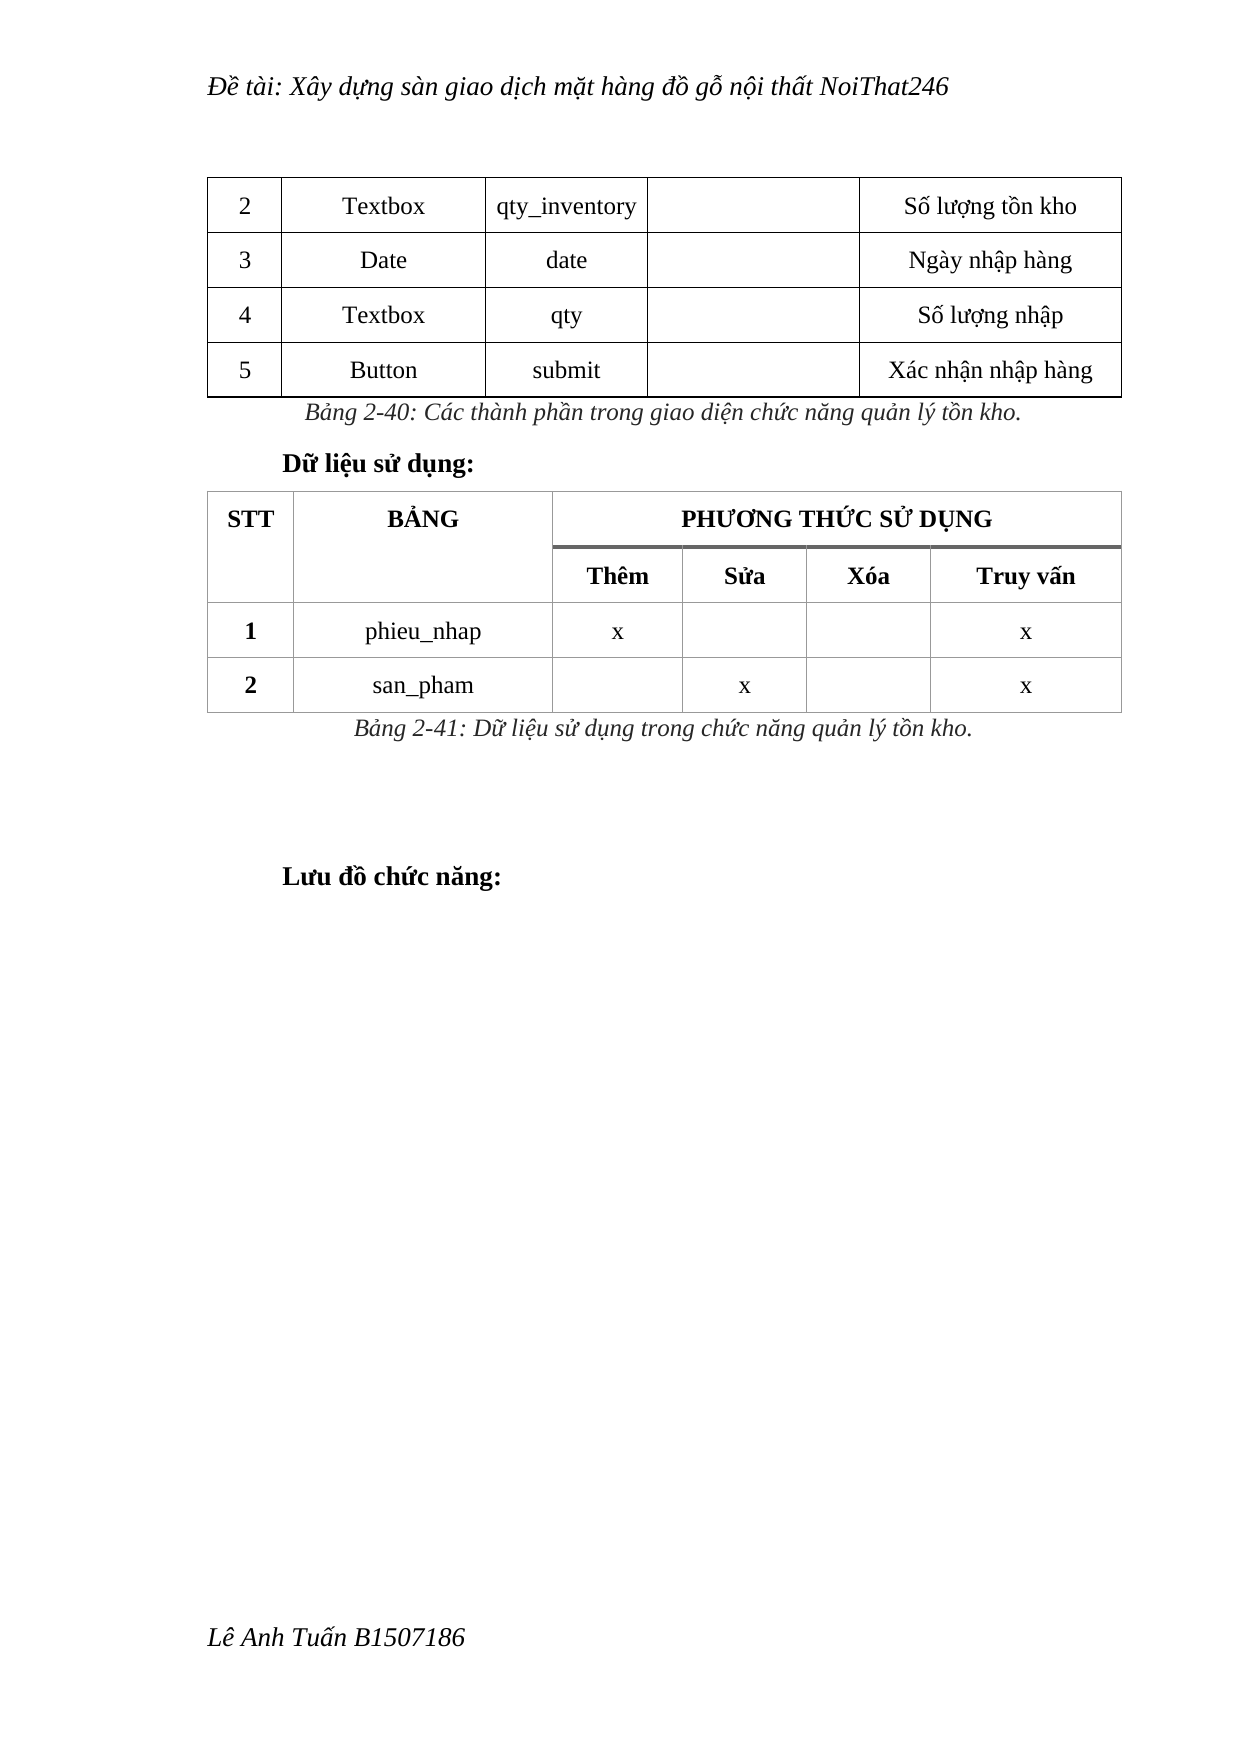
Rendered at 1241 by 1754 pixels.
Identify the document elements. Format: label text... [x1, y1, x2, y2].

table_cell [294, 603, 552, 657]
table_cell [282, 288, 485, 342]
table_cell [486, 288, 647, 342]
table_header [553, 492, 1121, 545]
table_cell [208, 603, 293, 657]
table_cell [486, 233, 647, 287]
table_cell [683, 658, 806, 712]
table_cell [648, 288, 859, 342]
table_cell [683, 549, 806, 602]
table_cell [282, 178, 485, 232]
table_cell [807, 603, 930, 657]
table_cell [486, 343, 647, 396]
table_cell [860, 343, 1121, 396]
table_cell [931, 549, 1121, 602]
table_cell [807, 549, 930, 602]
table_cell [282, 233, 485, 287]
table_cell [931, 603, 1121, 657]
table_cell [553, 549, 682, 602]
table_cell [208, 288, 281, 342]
text Bảng 2-41: Dữ liệu sử dụng trong chức năng quản lý tồn kho. [207, 713, 1122, 742]
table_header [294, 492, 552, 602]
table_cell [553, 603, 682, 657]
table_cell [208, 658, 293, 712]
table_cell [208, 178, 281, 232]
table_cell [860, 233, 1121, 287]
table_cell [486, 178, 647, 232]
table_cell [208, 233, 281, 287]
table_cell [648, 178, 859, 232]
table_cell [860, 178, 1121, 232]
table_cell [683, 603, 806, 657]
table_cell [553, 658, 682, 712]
text Bảng 2-40: Các thành phần trong giao diện chức năng quản lý tồn kho. [207, 398, 1122, 426]
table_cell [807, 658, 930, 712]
text Lưu đồ chức năng: [207, 860, 1122, 891]
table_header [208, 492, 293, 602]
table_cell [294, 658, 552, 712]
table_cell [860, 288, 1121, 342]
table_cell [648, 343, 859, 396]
text Dữ liệu sử dụng: [207, 447, 1122, 478]
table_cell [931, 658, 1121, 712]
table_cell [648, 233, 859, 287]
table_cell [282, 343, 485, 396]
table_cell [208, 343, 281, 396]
